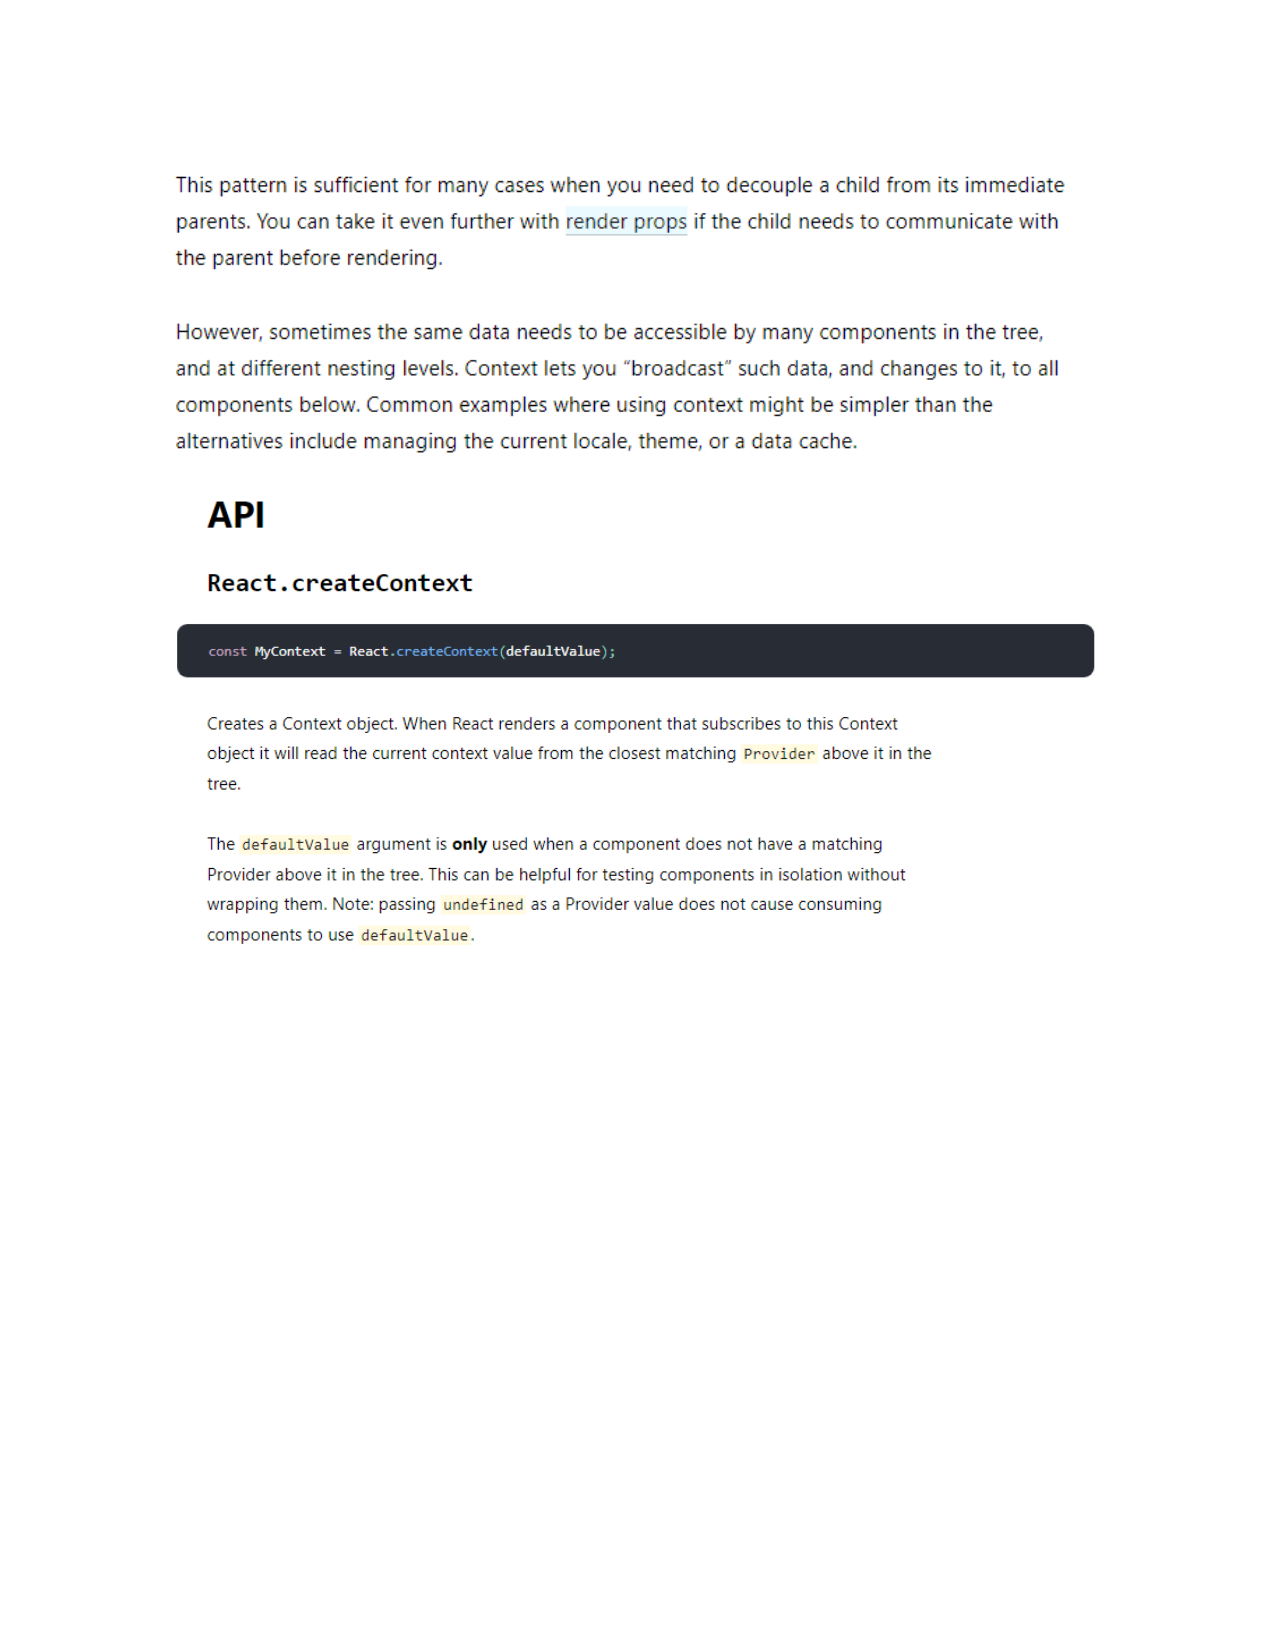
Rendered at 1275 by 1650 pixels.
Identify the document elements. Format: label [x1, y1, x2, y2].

picture [150, 150, 1125, 961]
